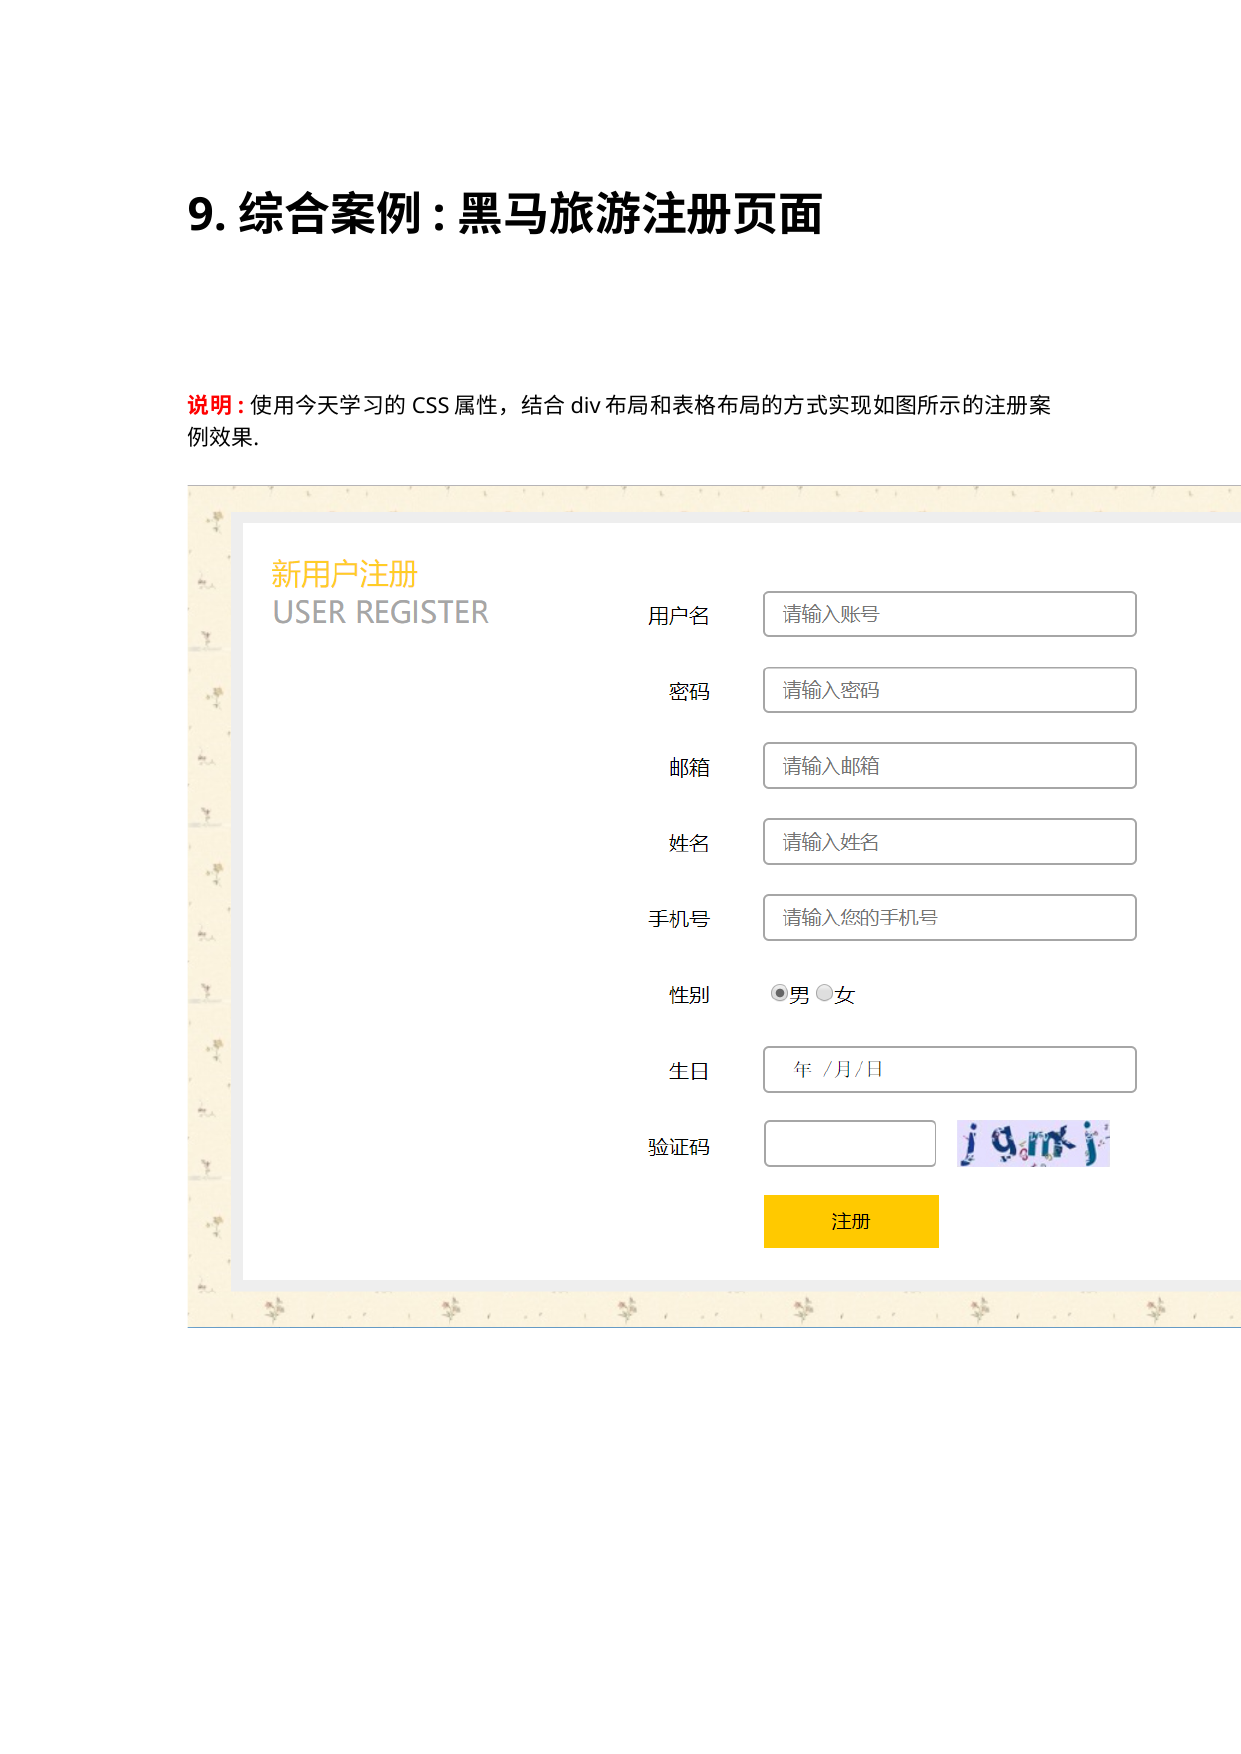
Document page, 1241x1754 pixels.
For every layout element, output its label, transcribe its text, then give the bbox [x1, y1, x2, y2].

text 说明 : 使用今天学习的CSS属性，结合div布局和表格布局的方式实现如图所示的注册案例效果. [187, 388, 1053, 453]
picture [187, 485, 1241, 1328]
subtitle 9. 综合案例 : 黑马旅游注册页面 [187, 162, 1053, 259]
